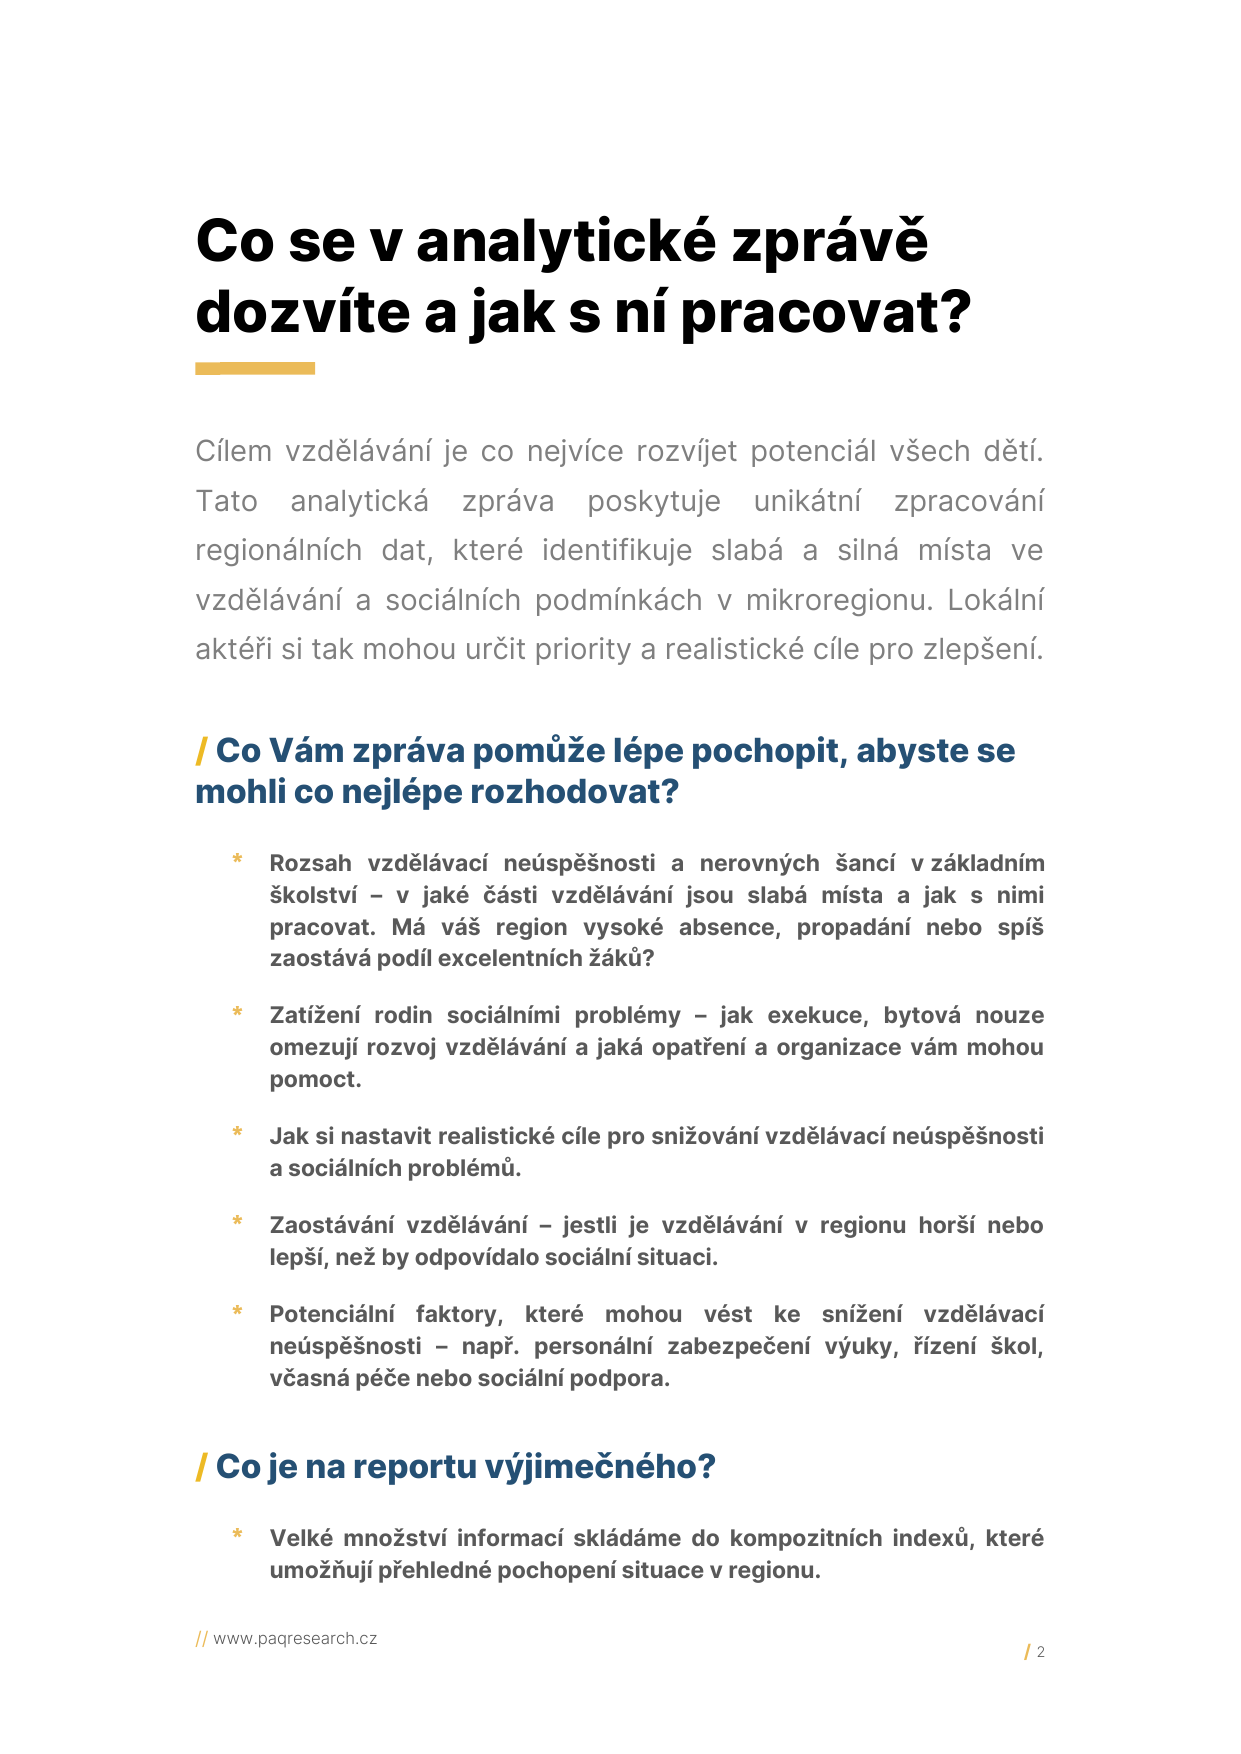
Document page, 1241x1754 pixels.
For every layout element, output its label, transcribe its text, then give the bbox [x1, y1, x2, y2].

subtitle / Co Vám zpráva pomůže lépe pochopit, abyste se mohli co nejlépe rozhodovat? [195, 731, 1045, 811]
list Potenciální faktory, které mohou vést ke snížení vzdělávací neúspěšnosti – např. personální zabezpečení výuky, řízení škol, včasná péče nebo sociální podpora. [232, 1300, 1045, 1392]
list Rozsah vzdělávací neúspěšnosti a nerovných šancí v základním školství – v jaké části vzdělávání jsou slabá místa a jak s nimi pracovat. Má váš region vysoké absence, propadání nebo spíš zaostává podíl excelentních žáků? [232, 849, 1045, 972]
subtitle Co se v analytické zprávě dozvíte a jak s ní pracovat? [195, 205, 1045, 346]
list Zaostávání vzdělávání – jestli je vzdělávání v regionu horší nebo lepší, než by odpovídalo sociální situaci. [232, 1211, 1045, 1271]
list Velké množství informací skládáme do kompozitních indexů, které umožňují přehledné pochopení situace v regionu. [232, 1524, 1045, 1584]
text Cílem vzdělávání je co nejvíce rozvíjet potenciál všech dětí. Tato analytická zpráva poskytuje unikátní zpracování regionálních dat, které identifikuje slabá a silná místa ve vzdělávání a sociálních podmínkách v mikroregionu. Lokální aktéři si tak mohou určit priority a realistické cíle pro zlepšení. [195, 434, 1045, 666]
subtitle / Co je na reportu výjimečného? [195, 1446, 1045, 1486]
list Zatížení rodin sociálními problémy – jak exekuce, bytová nouze omezují rozvoj vzdělávání a jaká opatření a organizace vám mohou pomoct. [232, 1001, 1045, 1093]
list Jak si nastavit realistické cíle pro snižování vzdělávací neúspěšnosti a sociálních problémů. [232, 1122, 1045, 1182]
